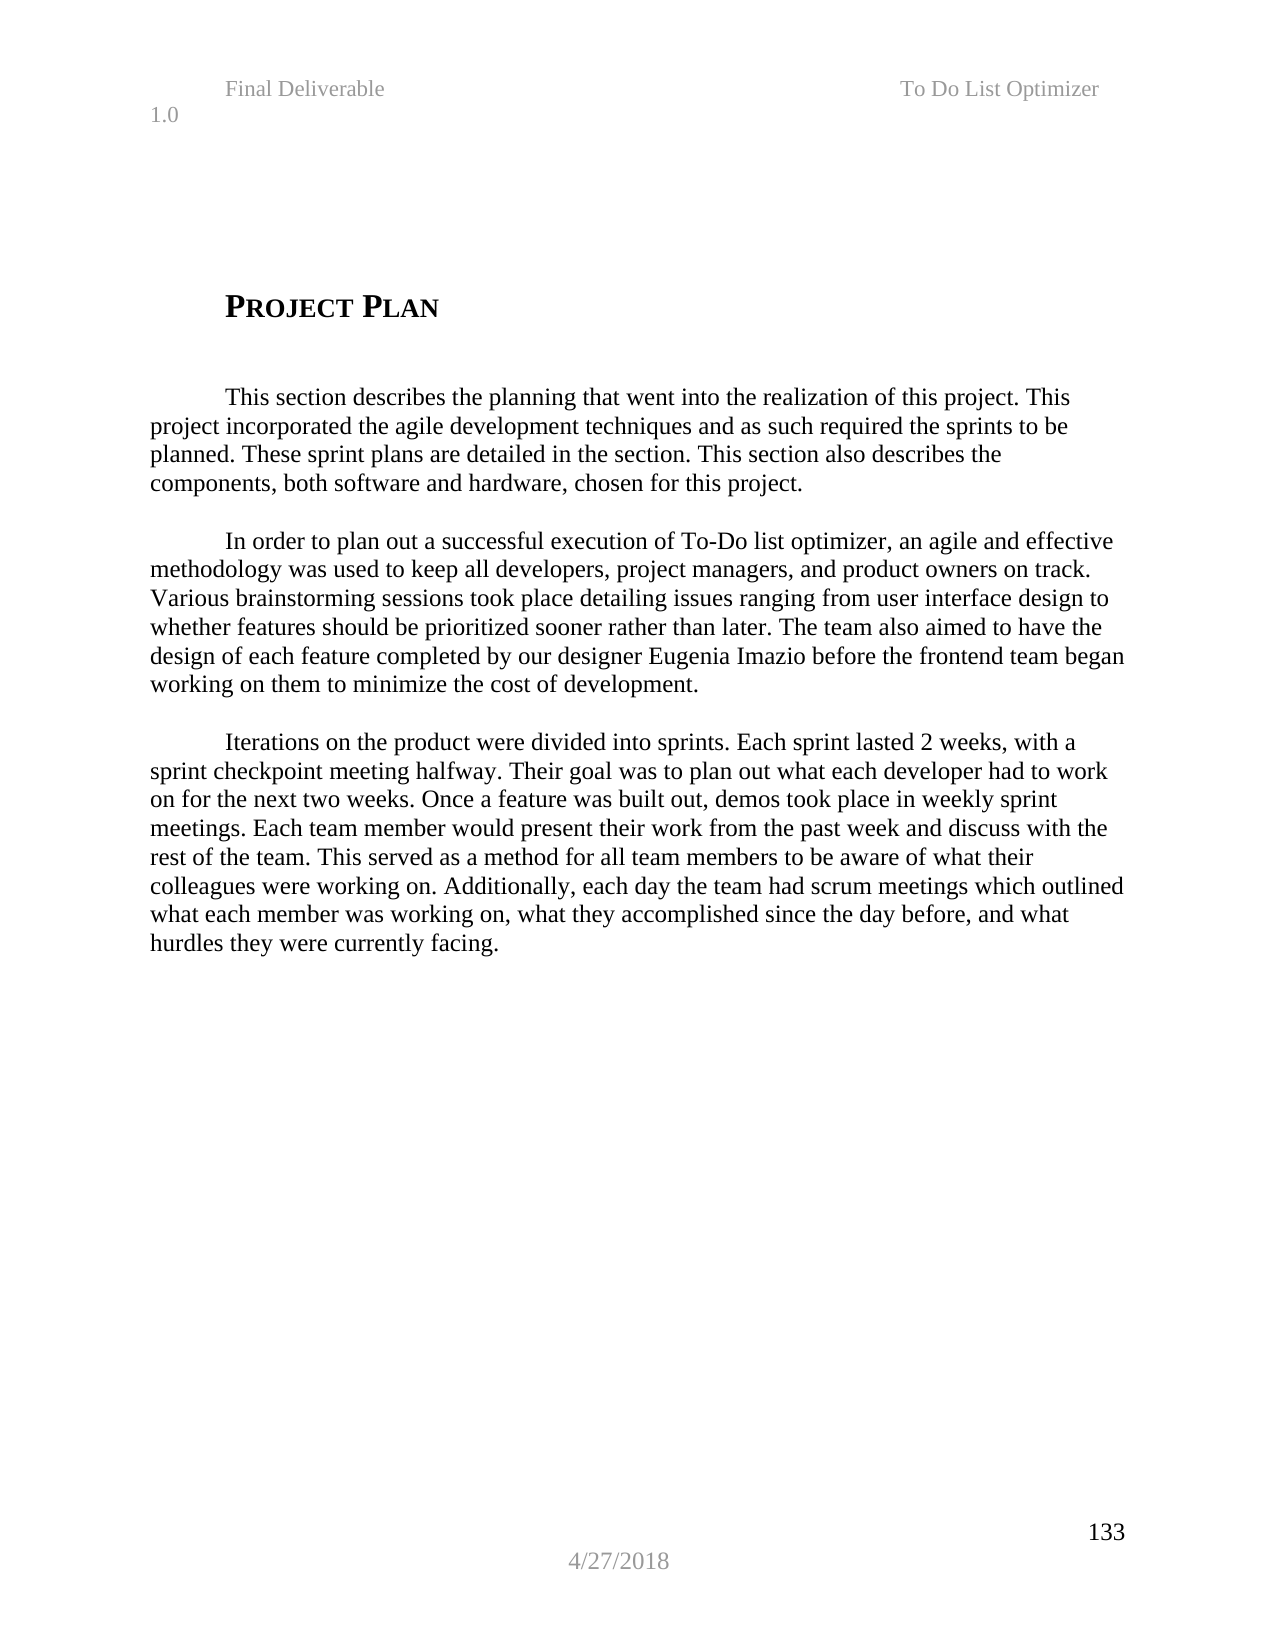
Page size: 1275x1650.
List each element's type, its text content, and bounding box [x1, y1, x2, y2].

text This section describes the planning that went into the realization of this project. This project incorporated the agile development techniques and as such required the sprints to be planned. These sprint plans are detailed in the section. This section also describes the components, both software and hardware, chosen for this project. [150, 382, 1125, 497]
text In order to plan out a successful execution of To-Do list optimizer, an agile and effective methodology was used to keep all developers, project managers, and product owners on track. Various brainstorming sessions took place detailing issues ranging from user interface design to whether features should be prioritized sooner rather than later. The team also aimed to have the design of each feature completed by our designer Eugenia Imazio before the frontend team began working on them to minimize the cost of development. [150, 526, 1125, 698]
subtitle Project Plan [150, 286, 1125, 324]
text Iterations on the product were divided into sprints. Each sprint lasted 2 weeks, with a sprint checkpoint meeting halfway. Their goal was to plan out what each developer had to work on for the next two weeks. Once a feature was built out, demos took place in weekly sprint meetings. Each team member would present their work from the past week and discuss with the rest of the team. This served as a method for all team members to be aware of what their colleagues were working on. Additionally, each day the team had scrum meetings which outlined what each member was working on, what they accomplished since the day before, and what hurdles they were currently facing. [150, 698, 1125, 957]
